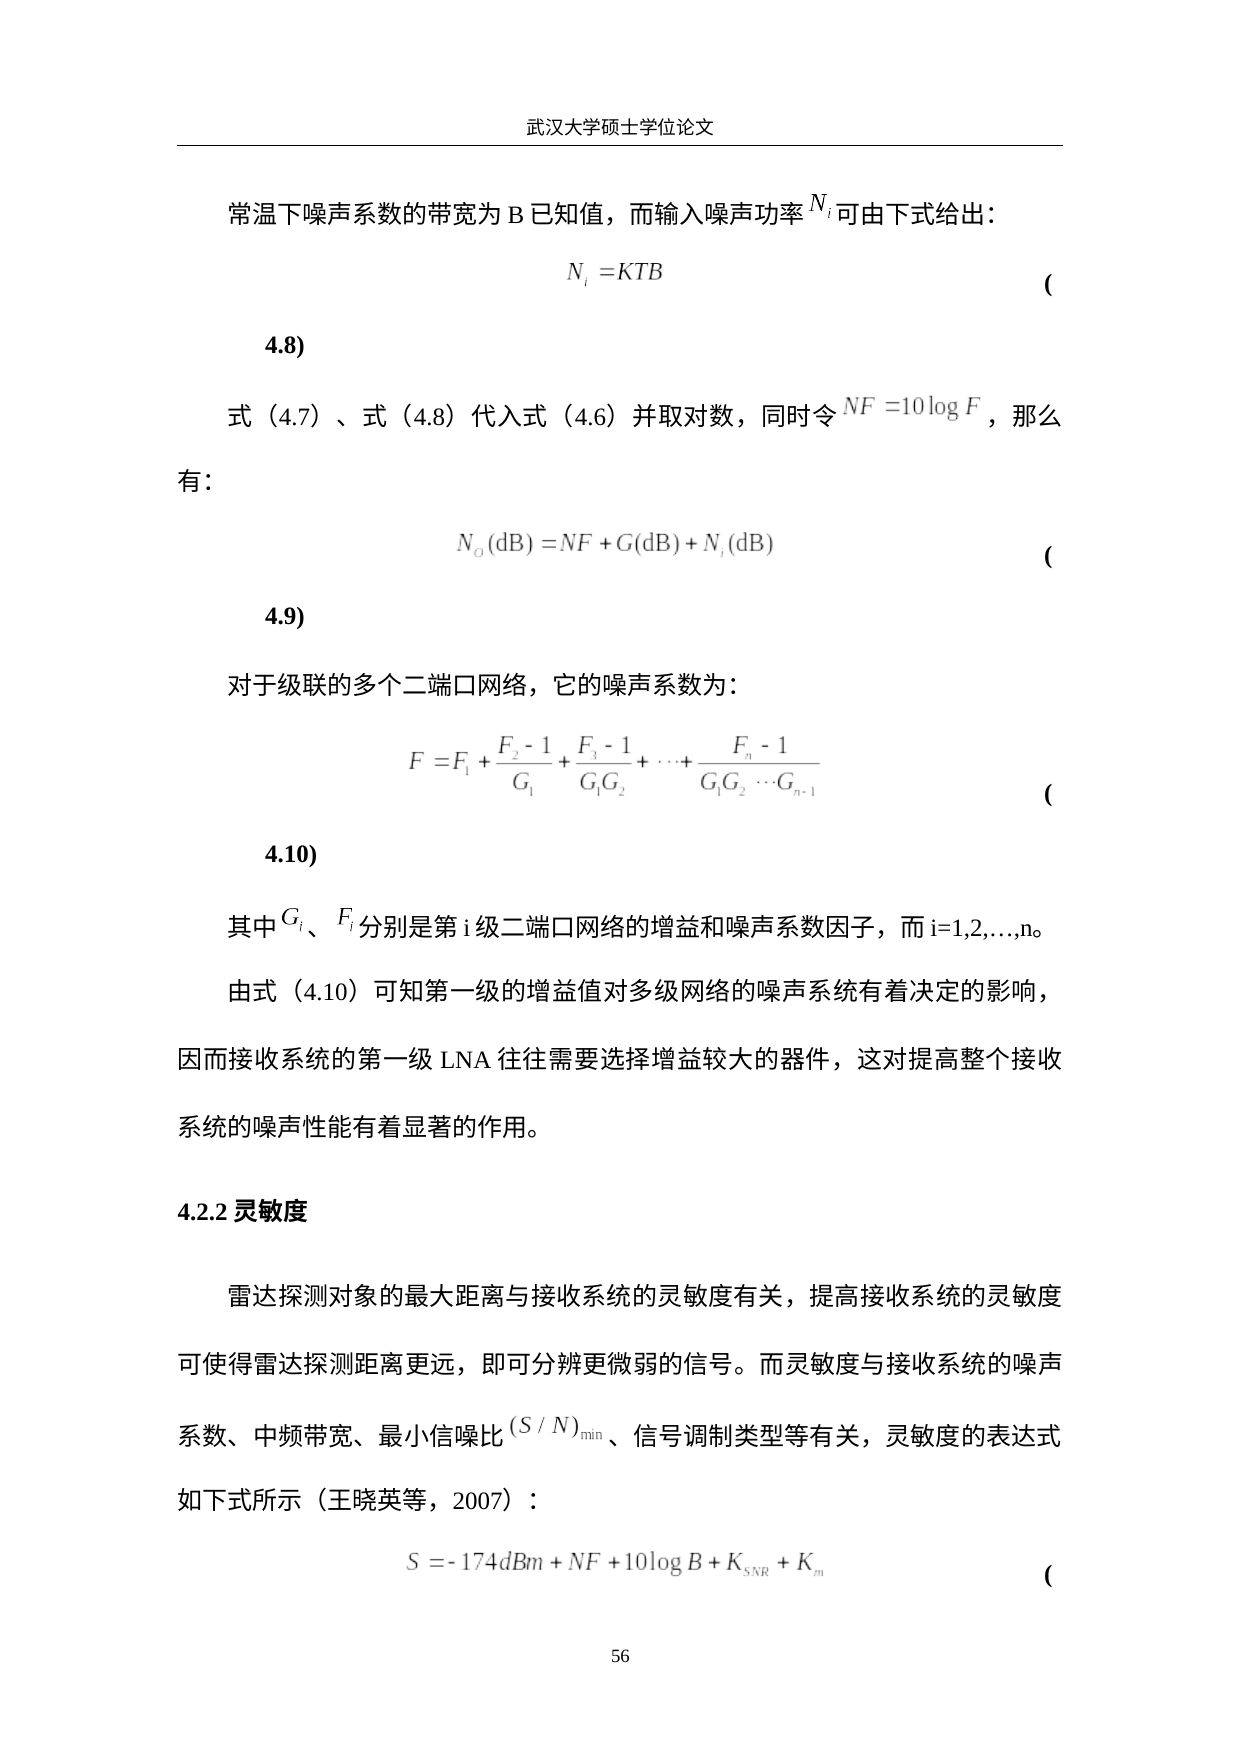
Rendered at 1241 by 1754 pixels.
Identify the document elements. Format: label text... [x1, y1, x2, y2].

text 其中、分别是第i级二端口网络的增益和噪声系数因子，而i=1,2,…,n。 [177, 887, 1063, 955]
text ( [177, 1533, 1063, 1601]
text 由式（4.10）可知第一级的增益值对多级网络的噪声系统有着决定的影响，因而接收系统的第一级LNA往往需要选择增益较大的器件，这对提高整个接收系统的噪声性能有着显著的作用。 [177, 955, 1063, 1159]
text 4.10) [177, 836, 1063, 870]
text ( [177, 242, 1063, 310]
text 常温下噪声系数的带宽为B已知值，而输入噪声功率可由下式给出： [177, 174, 1063, 242]
text 雷达探测对象的最大距离与接收系统的灵敏度有关，提高接收系统的灵敏度可使得雷达探测距离更远，即可分辨更微弱的信号。而灵敏度与接收系统的噪声系数、中频带宽、最小信噪比、信号调制类型等有关，灵敏度的表达式如下式所示（王晓英等，2007）： [177, 1261, 1063, 1533]
subtitle 灵敏度 [177, 1176, 1063, 1244]
text ( [177, 514, 1063, 582]
text ( [177, 718, 1063, 819]
text 对于级联的多个二端口网络，它的噪声系数为： [177, 650, 1063, 718]
text 4.8) [177, 327, 1063, 361]
text 式（4.7）、式（4.8）代入式（4.6）并取对数，同时令，那么有： [177, 378, 1063, 514]
text 4.9) [177, 599, 1063, 633]
